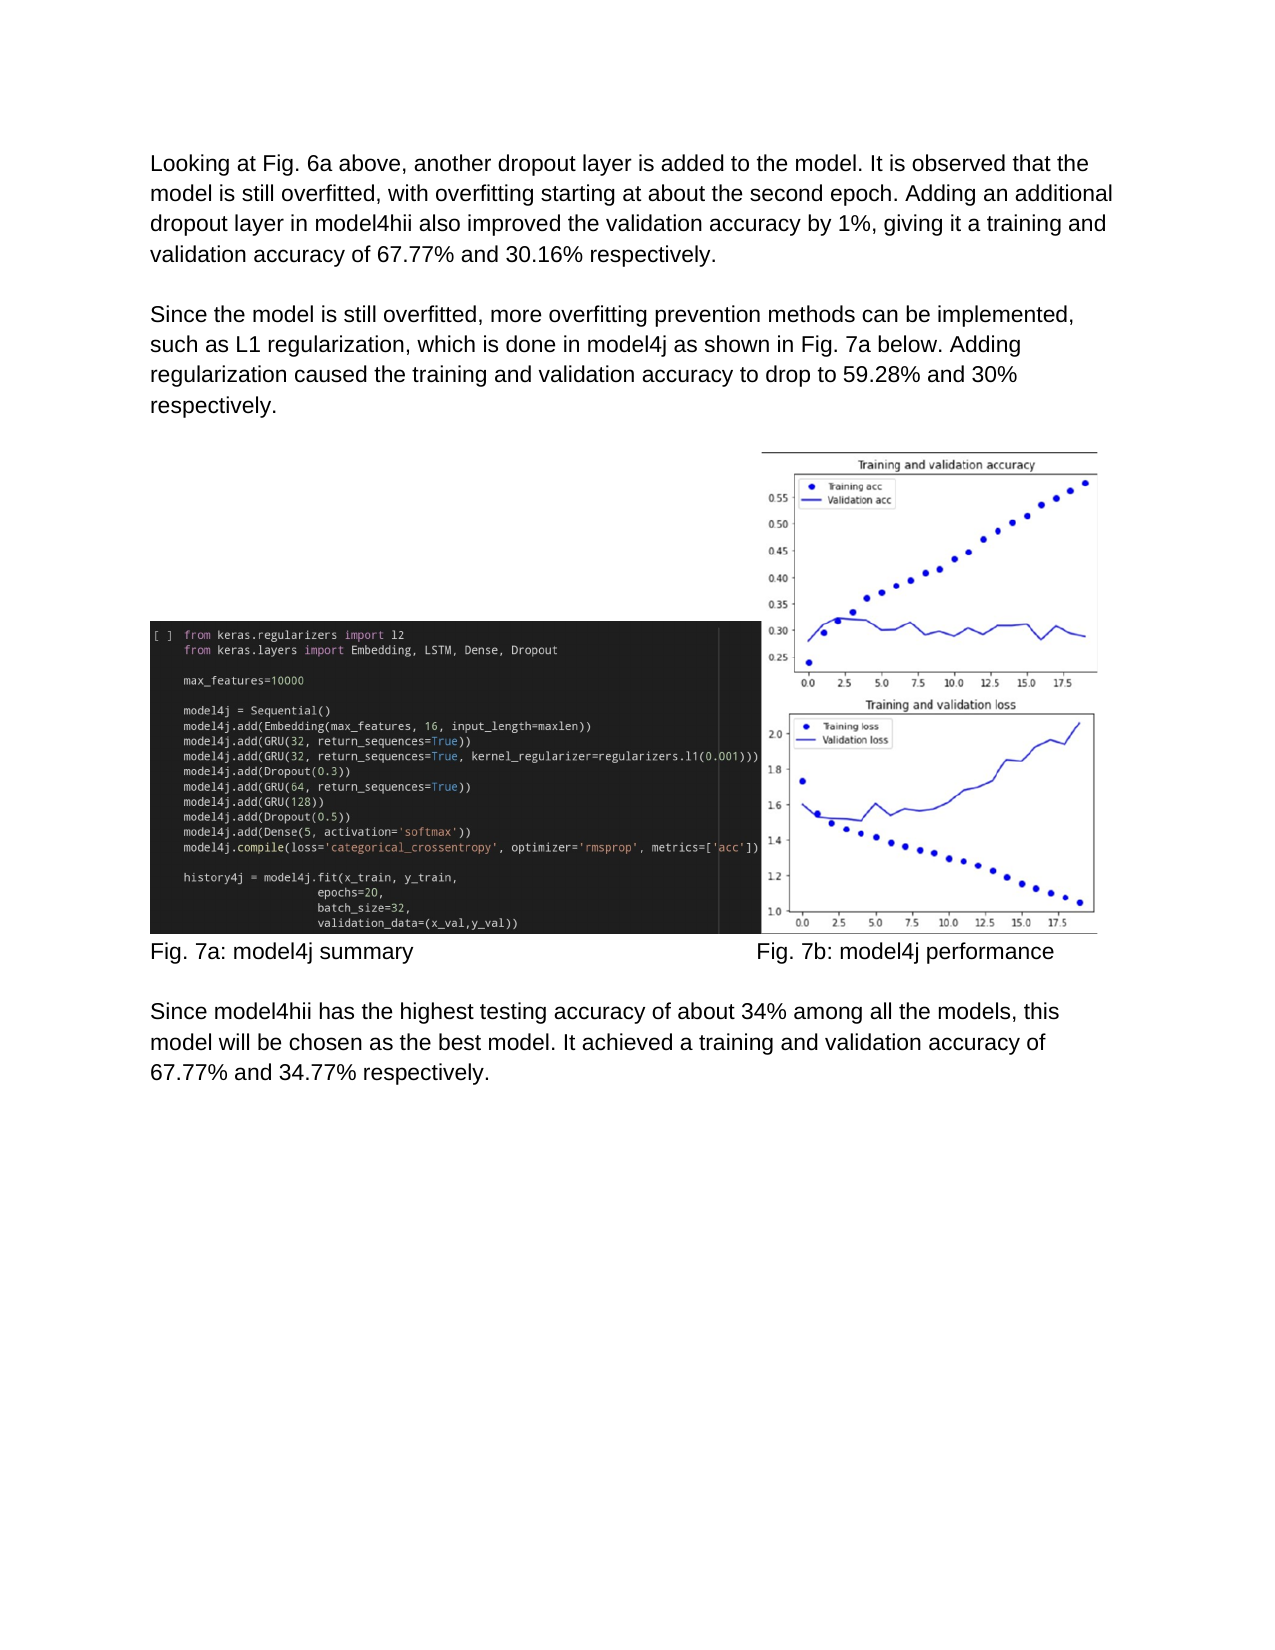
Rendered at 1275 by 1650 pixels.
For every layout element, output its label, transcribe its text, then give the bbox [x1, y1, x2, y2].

text Fig. 7a: model4j summary Fig. 7b: model4j performance [150, 938, 1125, 964]
text Since model4hii has the highest testing accuracy of about 34% among all the models, this model will be chosen as the best model. It achieved a training and validation accuracy of 67.77% and 34.77% respectively. [150, 998, 1125, 1085]
text Looking at Fig. 6a above, another dropout layer is added to the model. It is observed that the model is still overfitted, with overfitting starting at about the second epoch. Adding an additional dropout layer in model4hii also improved the validation accuracy by 1%, giving it a training and validation accuracy of 67.77% and 30.16% respectively. [150, 150, 1125, 267]
picture [150, 452, 1098, 934]
text Since the model is still overfitted, more overfitting prevention methods can be implemented, such as L1 regularization, which is done in model4j as shown in Fig. 7a below. Adding regularization caused the training and validation accuracy to drop to 59.28% and 30% respectively. [150, 301, 1125, 418]
